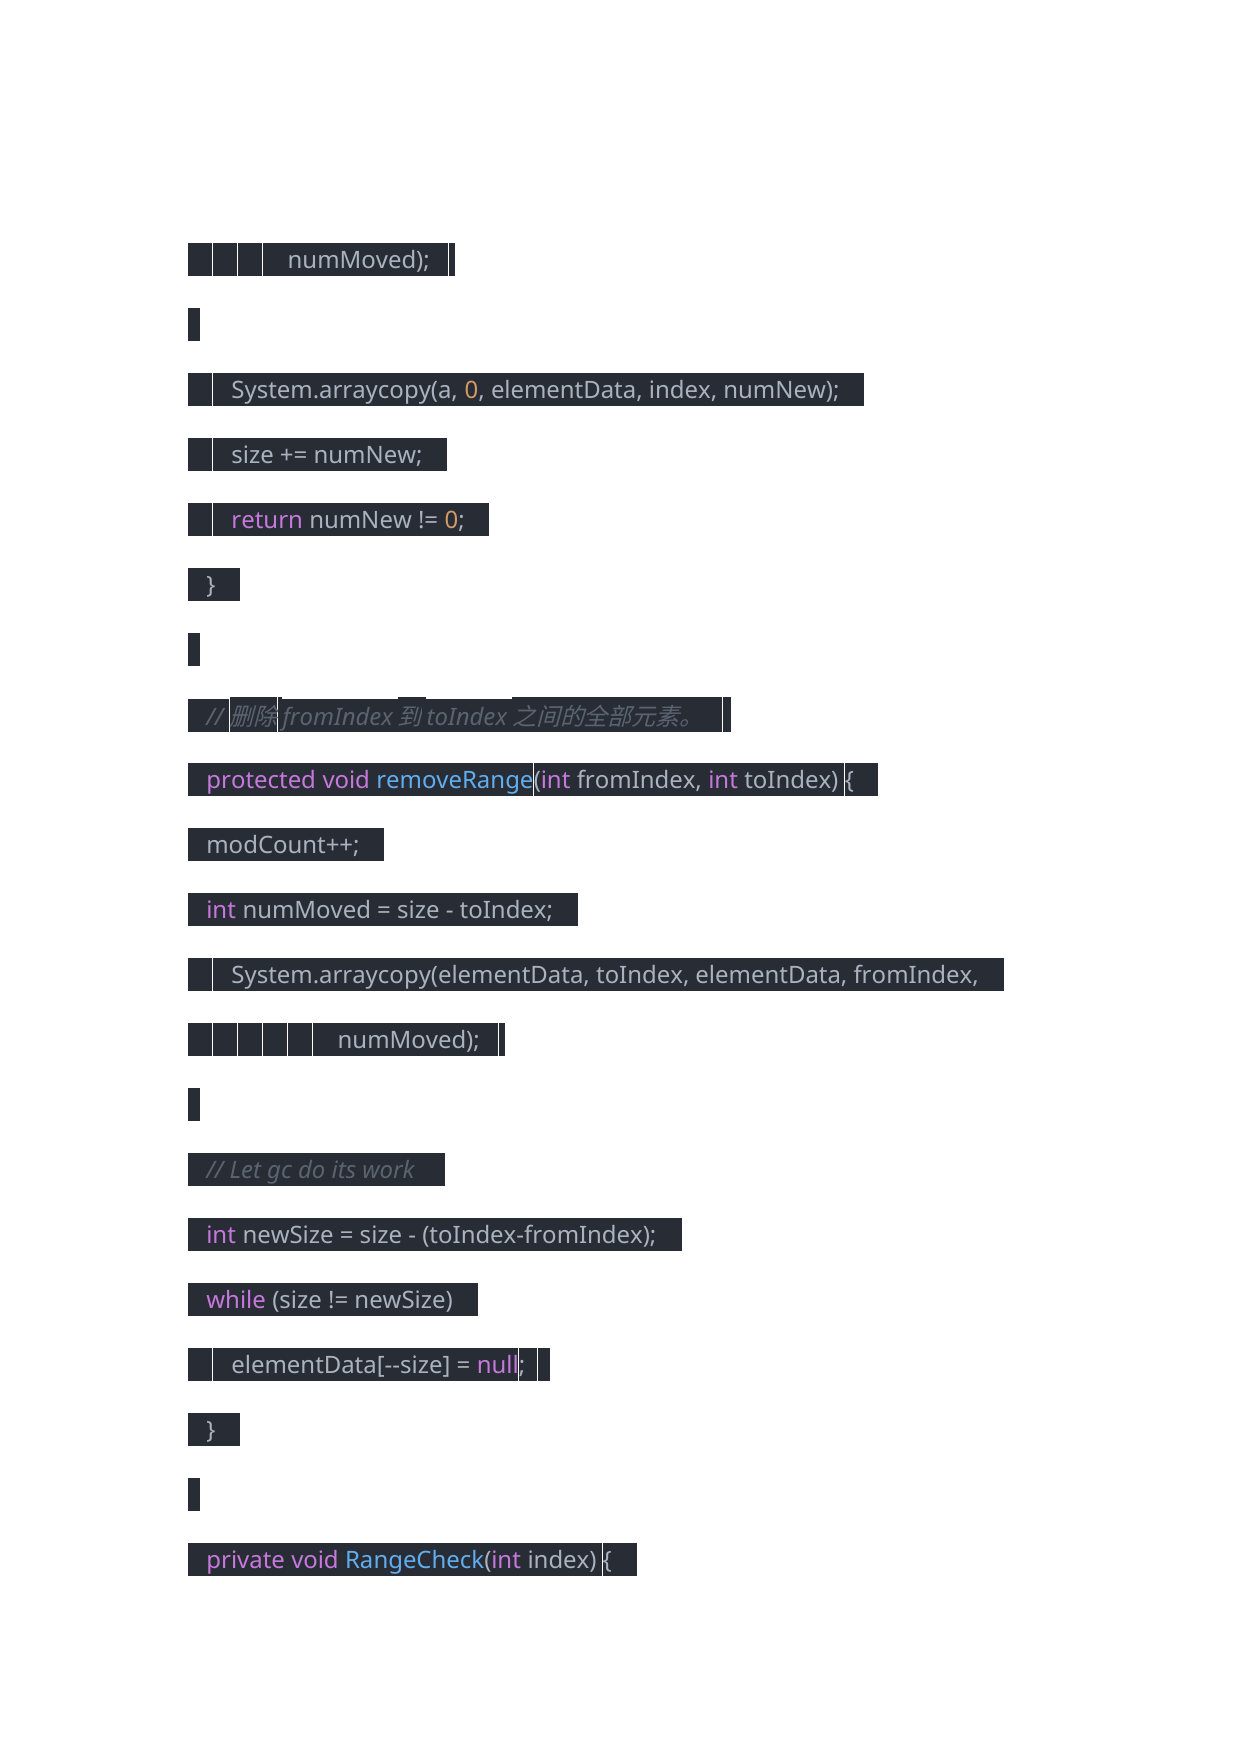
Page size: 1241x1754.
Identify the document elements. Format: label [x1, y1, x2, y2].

text [187, 162, 1053, 1592]
